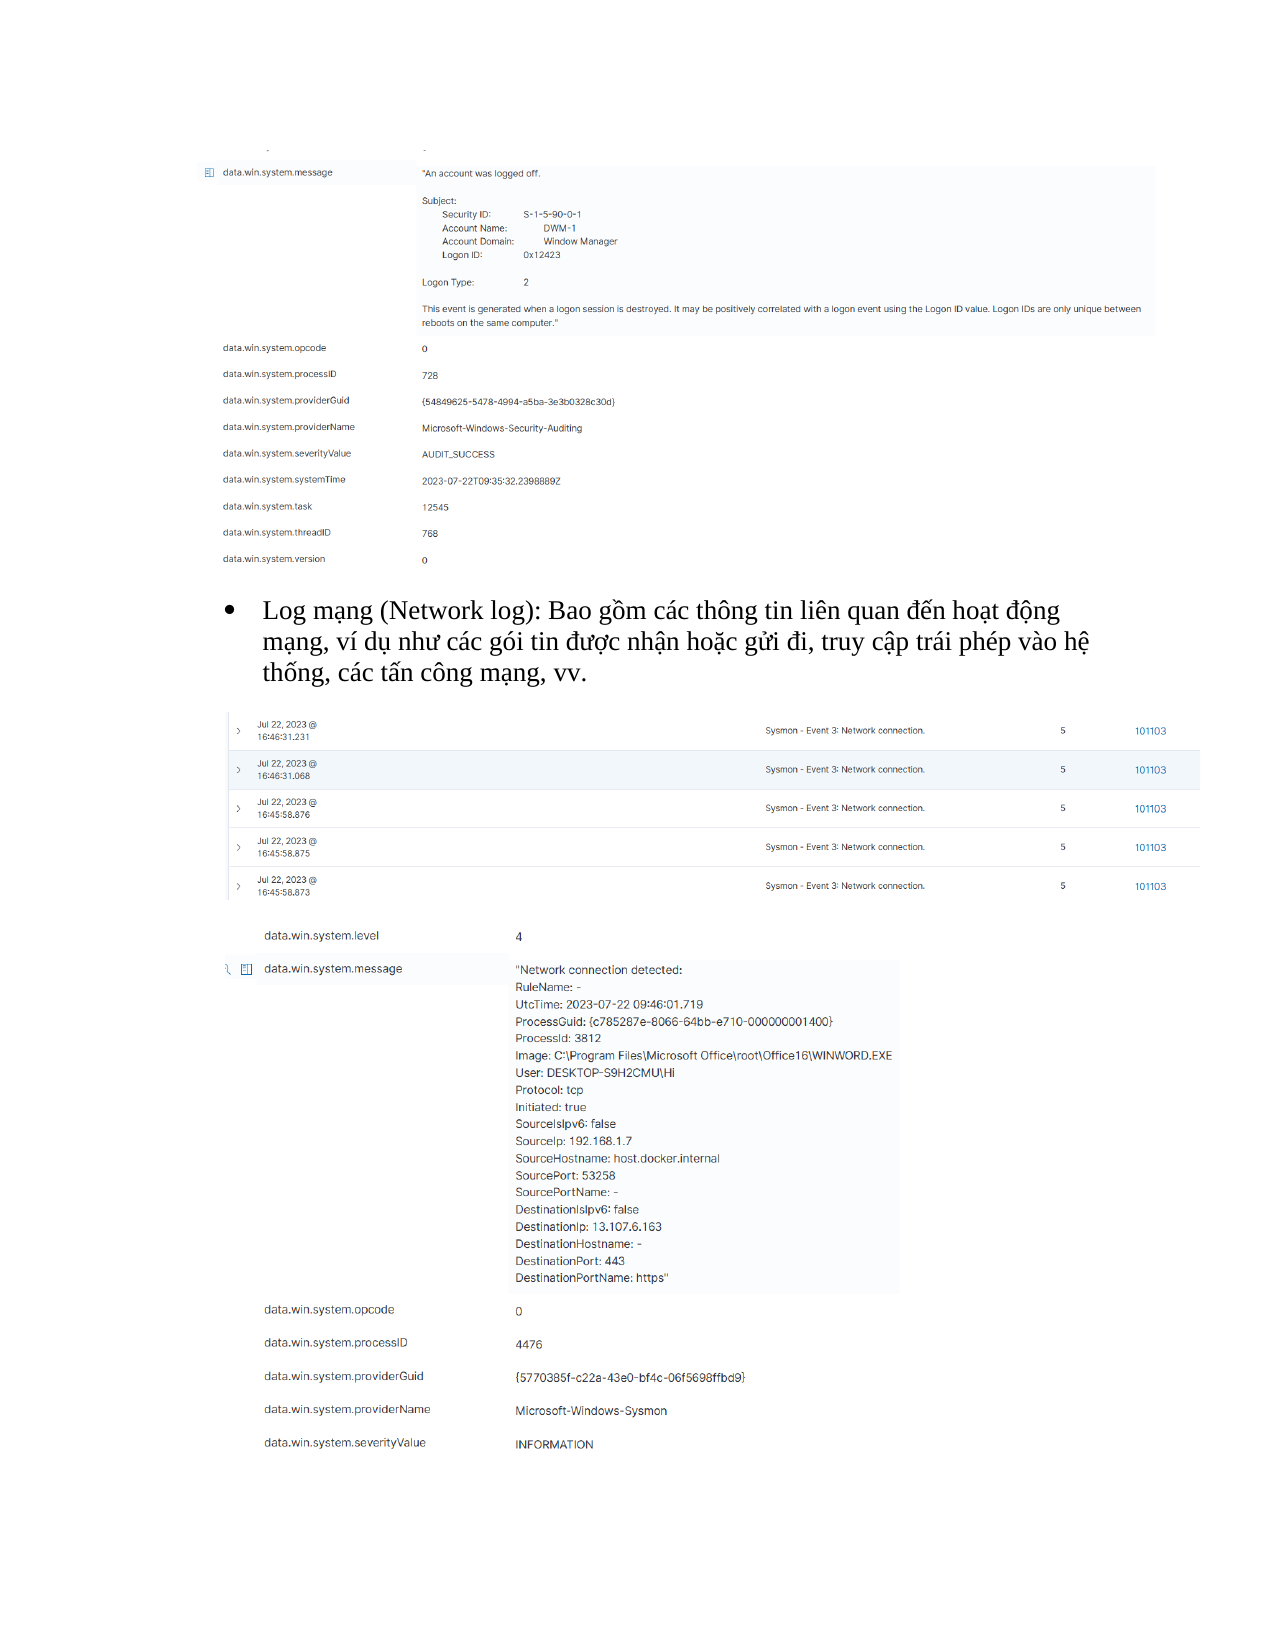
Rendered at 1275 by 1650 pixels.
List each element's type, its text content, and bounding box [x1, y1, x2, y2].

list Log mạng (Network log): Bao gồm các thông tin liên quan đến hoạt động mạng, ví dụ như các gói tin được nhận hoặc gửi đi, truy cập trái phép vào hệ thống, các tấn công mạng, vv. [225, 594, 1125, 687]
picture [225, 924, 1200, 1459]
picture [225, 712, 1200, 900]
picture [196, 150, 1172, 569]
